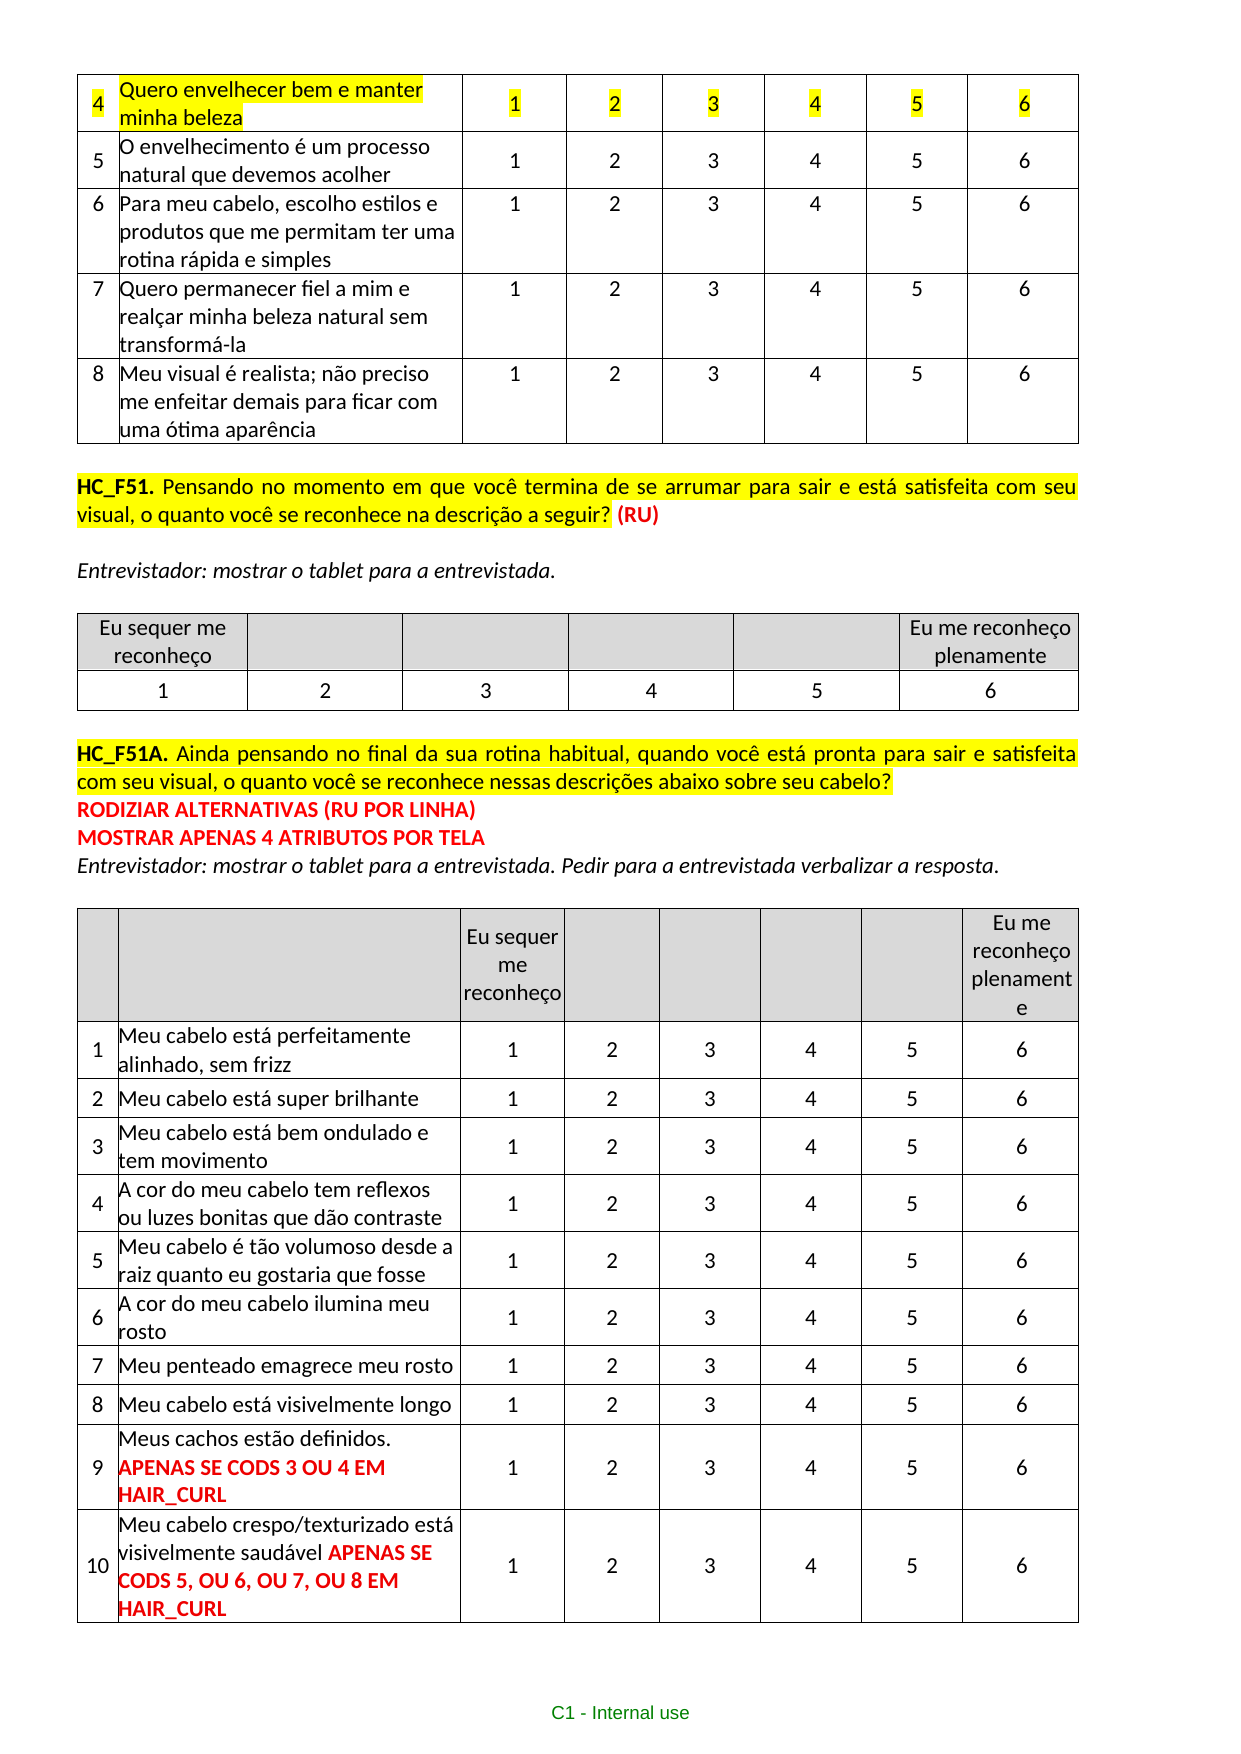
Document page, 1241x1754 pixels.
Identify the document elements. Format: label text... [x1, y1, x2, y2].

table_cell 3 [660, 1022, 760, 1078]
table_cell 6 [968, 189, 1078, 273]
table_cell 1 [78, 671, 247, 710]
table_cell 4 [761, 1079, 861, 1117]
table_header [119, 909, 460, 1021]
table_cell 3 [660, 1175, 760, 1231]
table_cell 6 [968, 359, 1078, 443]
table_cell 2 [565, 1510, 659, 1622]
table_cell 5 [867, 132, 967, 188]
table_cell 6 [900, 671, 1078, 710]
table_cell 6 [963, 1022, 1078, 1078]
table_header [569, 614, 733, 669]
table_cell 1 [461, 1510, 564, 1622]
table_cell 2 [565, 1289, 659, 1345]
table_cell Meu penteado emagrece meu rosto [119, 1346, 460, 1384]
table_cell 4 [761, 1346, 861, 1384]
table_cell 7 [78, 1346, 118, 1384]
table_cell 5 [862, 1289, 962, 1345]
table_cell Meu cabelo está perfeitamente alinhado, sem frizz [119, 1022, 460, 1078]
table_cell 9 [78, 1425, 118, 1509]
table_cell Quero permanecer fiel a mim e realçar minha beleza natural sem transformá-la [120, 274, 462, 358]
table_cell 3 [660, 1346, 760, 1384]
table_cell 2 [565, 1118, 659, 1174]
table_cell 6 [78, 189, 119, 273]
table_cell 4 [765, 75, 866, 131]
table_cell 1 [461, 1425, 564, 1509]
table_cell Meu cabelo é tão volumoso desde a raiz quanto eu gostaria que fosse [119, 1232, 460, 1288]
table_cell 8 [78, 359, 119, 443]
table_cell 6 [963, 1385, 1078, 1423]
table_cell Meu cabelo está visivelmente longo [119, 1385, 460, 1423]
table_cell 2 [565, 1175, 659, 1231]
table_cell Meus cachos estão definidos. APENAS SE CODS 3 OU 4 EM HAIR_CURL [119, 1425, 460, 1509]
table_cell 3 [660, 1510, 760, 1622]
table_cell 5 [862, 1425, 962, 1509]
table_header [862, 909, 962, 1021]
text HC_F51. Pensando no momento em que você termina de se arrumar para sair e está satisfeita com seu visual, o quanto você se reconhece na descrição a seguir? (RU) [612, 500, 1078, 528]
table_cell 3 [660, 1289, 760, 1345]
table_cell 4 [765, 274, 866, 358]
table_cell 4 [569, 671, 733, 710]
table_cell 5 [78, 1232, 118, 1288]
table_cell 4 [761, 1385, 861, 1423]
table_cell 6 [963, 1175, 1078, 1231]
table_cell 1 [461, 1022, 564, 1078]
table_cell 1 [461, 1175, 564, 1231]
table_cell Meu cabelo crespo/texturizado está visivelmente saudável APENAS SE CODS 5, OU 6, OU 7, OU 8 EM HAIR_CURL [119, 1510, 460, 1622]
table_cell 3 [660, 1232, 760, 1288]
table_header Eu me reconheço plenamente [900, 614, 1078, 669]
table_cell Meu cabelo está super brilhante [119, 1079, 460, 1117]
table_cell 10 [78, 1510, 118, 1622]
table_header Eu me reconheço plenamente [963, 909, 1078, 1021]
table_cell 6 [968, 132, 1078, 188]
table_cell 1 [461, 1232, 564, 1288]
text RODIZIAR ALTERNATIVAS (RU POR LINHA) [77, 795, 1078, 823]
table_cell 5 [734, 671, 899, 710]
table_cell 2 [565, 1385, 659, 1423]
table_cell 2 [567, 189, 662, 273]
table_cell 1 [461, 1385, 564, 1423]
table_cell 3 [660, 1079, 760, 1117]
table_cell 4 [761, 1289, 861, 1345]
table_cell 4 [78, 1175, 118, 1231]
table_cell 6 [963, 1510, 1078, 1622]
table_cell 6 [963, 1118, 1078, 1174]
table_cell 5 [862, 1118, 962, 1174]
table_cell 2 [565, 1346, 659, 1384]
table_cell 3 [78, 1118, 118, 1174]
table_header [78, 909, 118, 1021]
text MOSTRAR APENAS 4 ATRIBUTOS POR TELA [77, 823, 1078, 851]
table_header [248, 614, 402, 669]
table_cell 6 [968, 75, 1078, 131]
table_header [761, 909, 861, 1021]
table_cell 1 [461, 1346, 564, 1384]
text HC_F51A. Ainda pensando no final da sua rotina habitual, quando você está pronta para sair e satisfeita com seu visual, o quanto você se reconhece nessas descrições abaixo sobre seu cabelo? [77, 767, 1078, 795]
table_cell Para meu cabelo, escolho estilos e produtos que me permitam ter uma rotina rápida e simples [120, 189, 462, 273]
table_cell 5 [867, 189, 967, 273]
table_cell 5 [862, 1385, 962, 1423]
table_header Eu sequer me reconheço [78, 614, 247, 669]
table_header [734, 614, 899, 669]
table_header [565, 909, 659, 1021]
table_cell 1 [78, 1022, 118, 1078]
text Entrevistador: mostrar o tablet para a entrevistada. Pedir para a entrevistada verbalizar a resposta. [77, 851, 1078, 879]
table_cell 5 [862, 1175, 962, 1231]
table_cell 1 [461, 1118, 564, 1174]
table_cell Meu cabelo está bem ondulado e tem movimento [119, 1118, 460, 1174]
text Entrevistador: mostrar o tablet para a entrevistada. [77, 556, 1078, 584]
table_cell 6 [963, 1079, 1078, 1117]
table_cell 1 [463, 75, 566, 131]
table_cell 4 [765, 189, 866, 273]
table_cell 2 [248, 671, 402, 710]
table_cell 4 [765, 359, 866, 443]
table_cell 2 [565, 1079, 659, 1117]
table_cell 2 [565, 1232, 659, 1288]
table_cell 4 [761, 1425, 861, 1509]
table_cell 5 [78, 132, 119, 188]
table_cell 2 [567, 132, 662, 188]
table_cell 6 [963, 1346, 1078, 1384]
table_cell 1 [461, 1079, 564, 1117]
table_cell 2 [567, 274, 662, 358]
table_cell 6 [968, 274, 1078, 358]
table_cell 4 [761, 1510, 861, 1622]
table_cell 2 [78, 1079, 118, 1117]
table_cell 4 [761, 1118, 861, 1174]
table_cell 4 [78, 75, 119, 131]
table_cell 1 [461, 1289, 564, 1345]
table_cell 6 [963, 1289, 1078, 1345]
table_cell 8 [78, 1385, 118, 1423]
table_header Eu sequer me reconheço [461, 909, 564, 1021]
table_cell 6 [963, 1425, 1078, 1509]
table_cell 3 [663, 132, 764, 188]
table_cell 2 [567, 75, 662, 131]
table_cell 5 [867, 274, 967, 358]
table_cell 1 [463, 359, 566, 443]
table_cell Meu visual é realista; não preciso me enfeitar demais para ficar com uma ótima aparência [120, 359, 462, 443]
table_cell A cor do meu cabelo tem reflexos ou luzes bonitas que dão contraste [119, 1175, 460, 1231]
table_cell 3 [403, 671, 568, 710]
table_cell 7 [78, 274, 119, 358]
table_cell 4 [765, 132, 866, 188]
table_cell 6 [963, 1232, 1078, 1288]
table_cell Quero envelhecer bem e manter minha beleza [243, 75, 462, 131]
table_cell 3 [663, 359, 764, 443]
table_cell 3 [660, 1385, 760, 1423]
table_cell 2 [565, 1022, 659, 1078]
table_cell 5 [867, 75, 967, 131]
table_cell 3 [663, 189, 764, 273]
table_cell 3 [663, 75, 764, 131]
table_cell 1 [463, 132, 566, 188]
table_cell A cor do meu cabelo ilumina meu rosto [119, 1289, 460, 1345]
table_cell 5 [862, 1079, 962, 1117]
table_cell 5 [862, 1022, 962, 1078]
table_cell 3 [660, 1118, 760, 1174]
table_header [403, 614, 568, 669]
table_cell 4 [761, 1022, 861, 1078]
table_cell O envelhecimento é um processo natural que devemos acolher [120, 132, 462, 188]
table_cell 5 [862, 1232, 962, 1288]
table_cell 2 [565, 1425, 659, 1509]
table_cell 5 [862, 1346, 962, 1384]
table_cell 5 [867, 359, 967, 443]
table_cell 3 [663, 274, 764, 358]
table_cell 6 [78, 1289, 118, 1345]
table_cell 1 [463, 274, 566, 358]
table_cell 4 [761, 1175, 861, 1231]
table_header [660, 909, 760, 1021]
table_cell 4 [761, 1232, 861, 1288]
table_cell 2 [567, 359, 662, 443]
table_cell 3 [660, 1425, 760, 1509]
table_cell 5 [862, 1510, 962, 1622]
table_cell 1 [463, 189, 566, 273]
